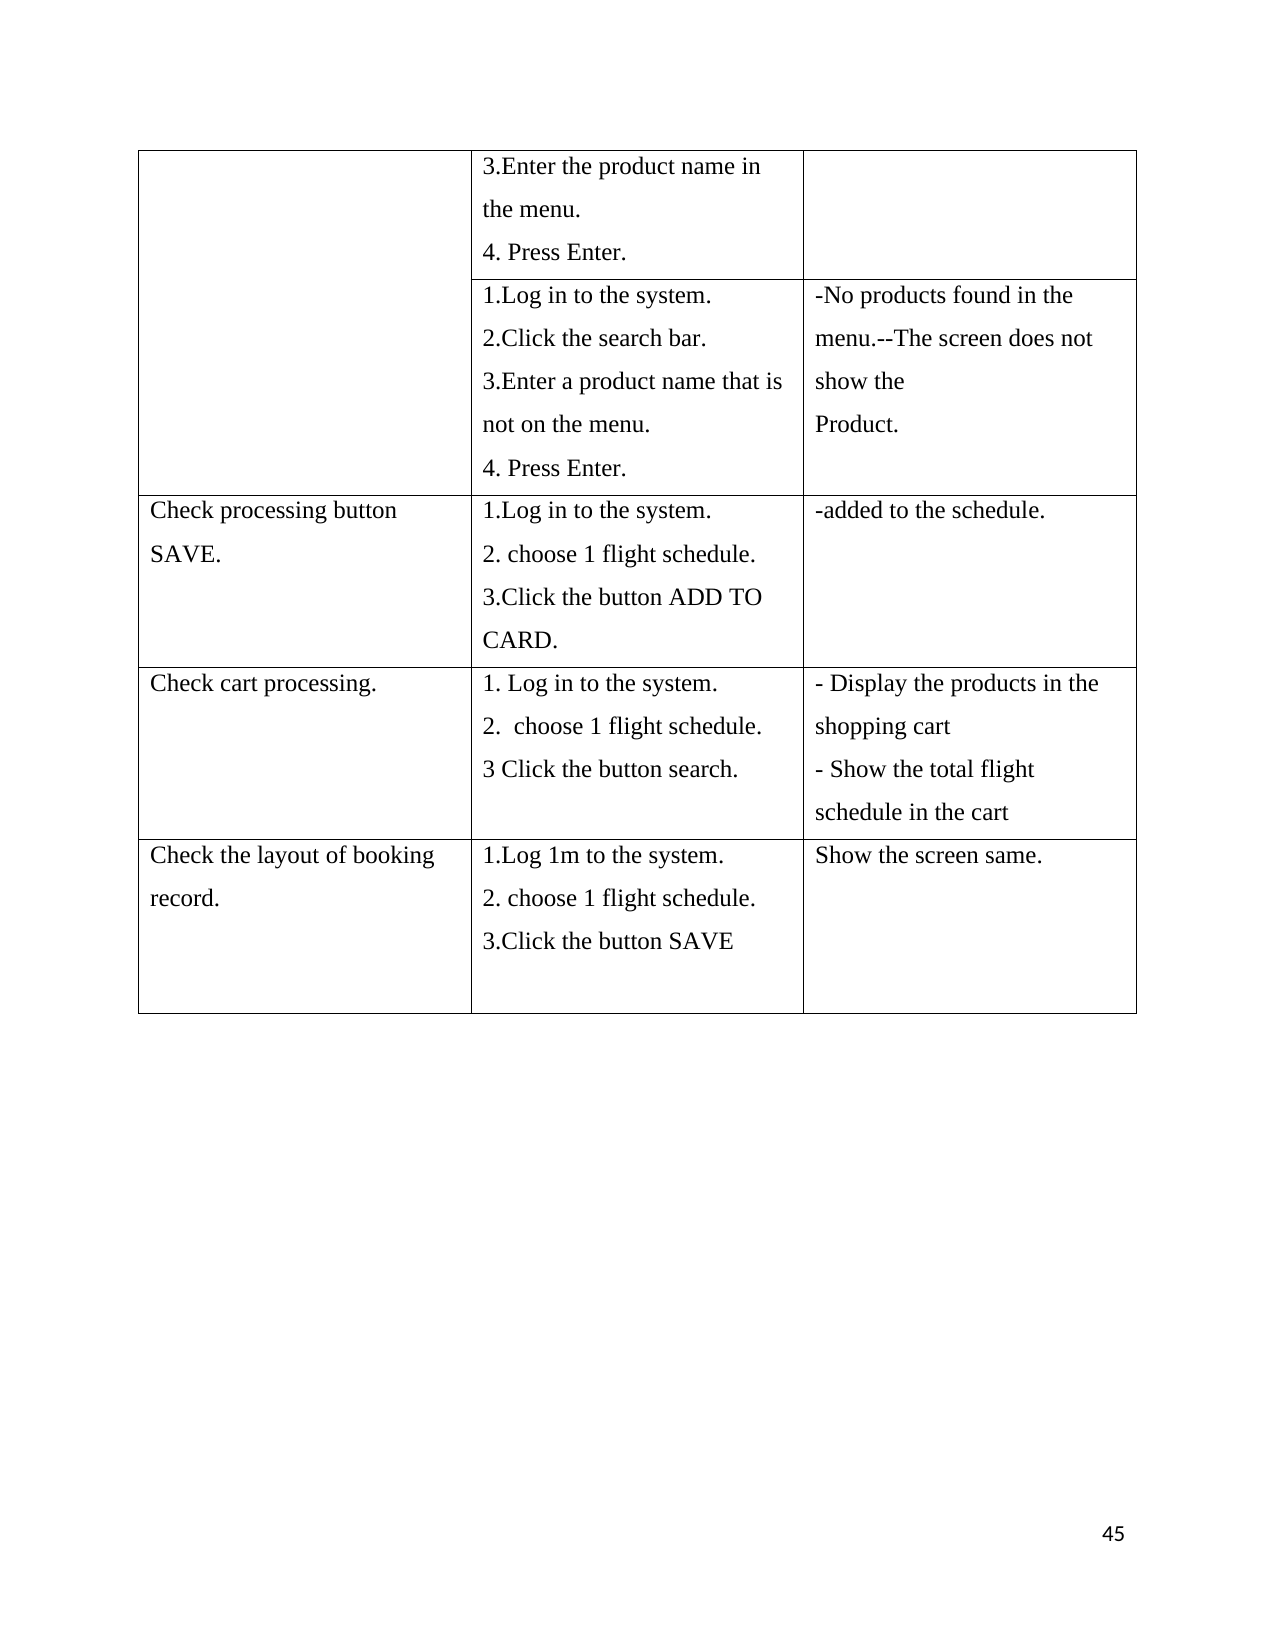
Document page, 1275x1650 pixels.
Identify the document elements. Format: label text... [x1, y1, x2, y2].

table_cell 1.Log in to the system. 2.Click the search bar. 3.Enter a product name that is not on the menu. 4. Press Enter. [472, 280, 803, 494]
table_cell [472, 151, 803, 279]
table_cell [139, 151, 471, 494]
table_cell 1.Log in to the system. 2. choose 1 flight schedule. 3.Click the button ADD TO CARD. [472, 496, 803, 667]
table_cell -No products found in the menu.--The screen does not show the Product. [804, 280, 1136, 494]
table_cell -added to the schedule. [804, 496, 1136, 667]
table_cell 1. Log in to the system. 2. choose 1 flight schedule. 3 Click the button search. [472, 668, 803, 839]
table_cell 1.Log 1m to the system. 2. choose 1 flight schedule. 3.Click the button SAVE [472, 840, 803, 1013]
table_cell Check cart processing. [139, 668, 471, 839]
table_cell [804, 151, 1136, 279]
table_cell Check the layout of booking record. [139, 840, 471, 1013]
table_cell Check processing button SAVE. [139, 496, 471, 667]
table_cell Show the screen same. [804, 840, 1136, 1013]
table_cell - Display the products in the shopping cart - Show the total flight schedule in the cart [804, 668, 1136, 839]
